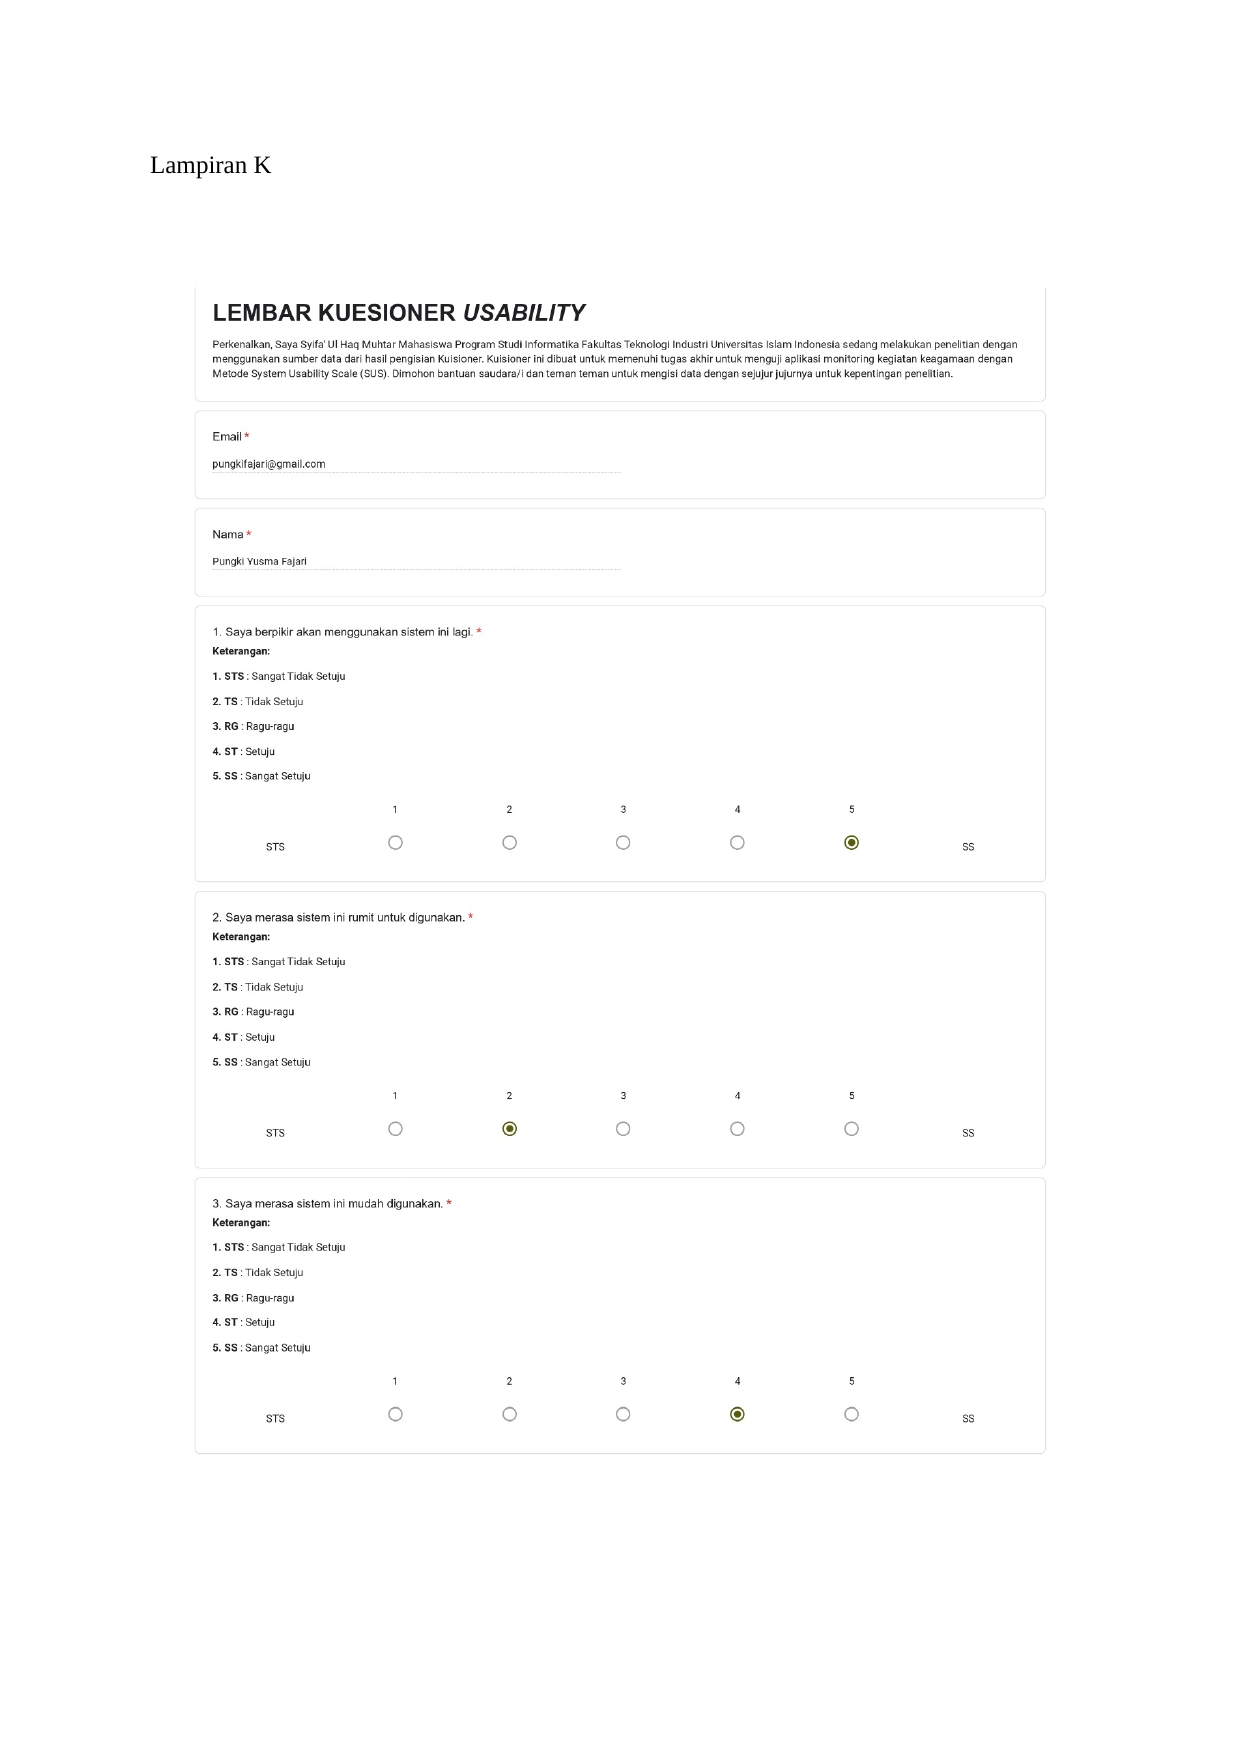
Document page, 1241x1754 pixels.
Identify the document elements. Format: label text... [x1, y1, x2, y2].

picture [150, 193, 1090, 1523]
text Lampiran K [150, 150, 1090, 179]
